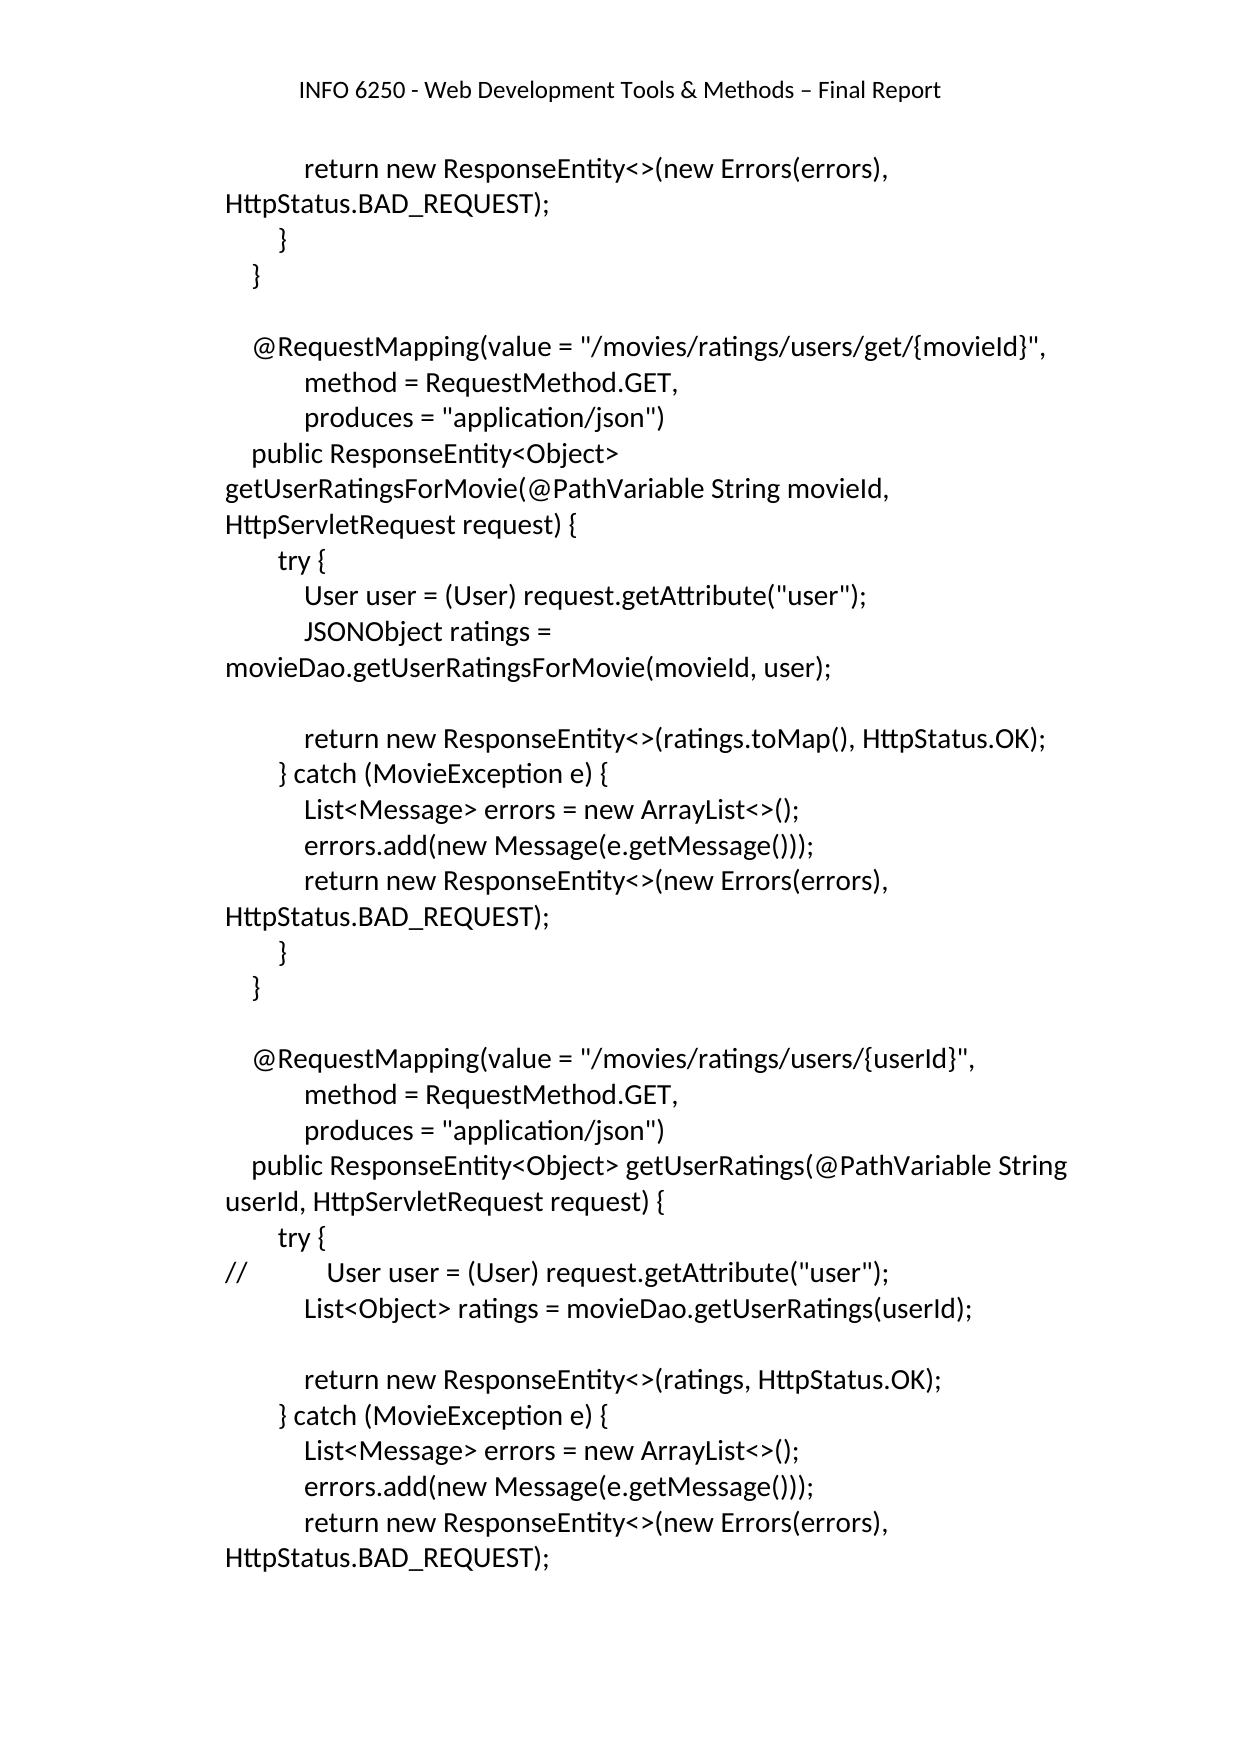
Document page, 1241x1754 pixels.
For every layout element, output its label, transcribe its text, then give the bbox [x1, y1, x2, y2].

list List<Message> errors = new ArrayList<>(); [225, 1432, 1090, 1468]
list public ResponseEntity<Object> getUserRatingsForMovie(@PathVariable String movieId, HttpServletRequest request) { [225, 435, 1090, 542]
list public ResponseEntity<Object> getUserRatings(@PathVariable String userId, HttpServletRequest request) { [225, 1147, 1090, 1219]
list try { [225, 542, 1090, 577]
list errors.add(new Message(e.getMessage())); [225, 1468, 1090, 1504]
list try { [225, 1219, 1090, 1254]
list return new ResponseEntity<>(new Errors(errors), HttpStatus.BAD_REQUEST); [225, 150, 1090, 221]
list User user = (User) request.getAttribute("user"); [225, 577, 1090, 613]
list @RequestMapping(value = "/movies/ratings/users/get/{movieId}", [225, 328, 1090, 364]
list errors.add(new Message(e.getMessage())); [225, 827, 1090, 862]
list // User user = (User) request.getAttribute("user"); [225, 1254, 1090, 1290]
list JSONObject ratings = movieDao.getUserRatingsForMovie(movieId, user); [225, 613, 1090, 684]
list } catch (MovieException e) { [225, 756, 1090, 791]
list return new ResponseEntity<>(ratings, HttpStatus.OK); [225, 1361, 1090, 1397]
list return new ResponseEntity<>(new Errors(errors), HttpStatus.BAD_REQUEST); [225, 1504, 1090, 1575]
list @RequestMapping(value = "/movies/ratings/users/{userId}", [225, 1041, 1090, 1076]
list produces = "application/json") [225, 1112, 1090, 1147]
list } [225, 221, 1090, 257]
list } [225, 969, 1090, 1005]
list method = RequestMethod.GET, [225, 1076, 1090, 1112]
list } catch (MovieException e) { [225, 1397, 1090, 1432]
list List<Message> errors = new ArrayList<>(); [225, 791, 1090, 827]
list List<Object> ratings = movieDao.getUserRatings(userId); [225, 1290, 1090, 1326]
list return new ResponseEntity<>(new Errors(errors), HttpStatus.BAD_REQUEST); [225, 862, 1090, 934]
list } [225, 934, 1090, 969]
list method = RequestMethod.GET, [225, 364, 1090, 399]
list } [225, 257, 1090, 292]
list produces = "application/json") [225, 399, 1090, 435]
list return new ResponseEntity<>(ratings.toMap(), HttpStatus.OK); [225, 720, 1090, 756]
